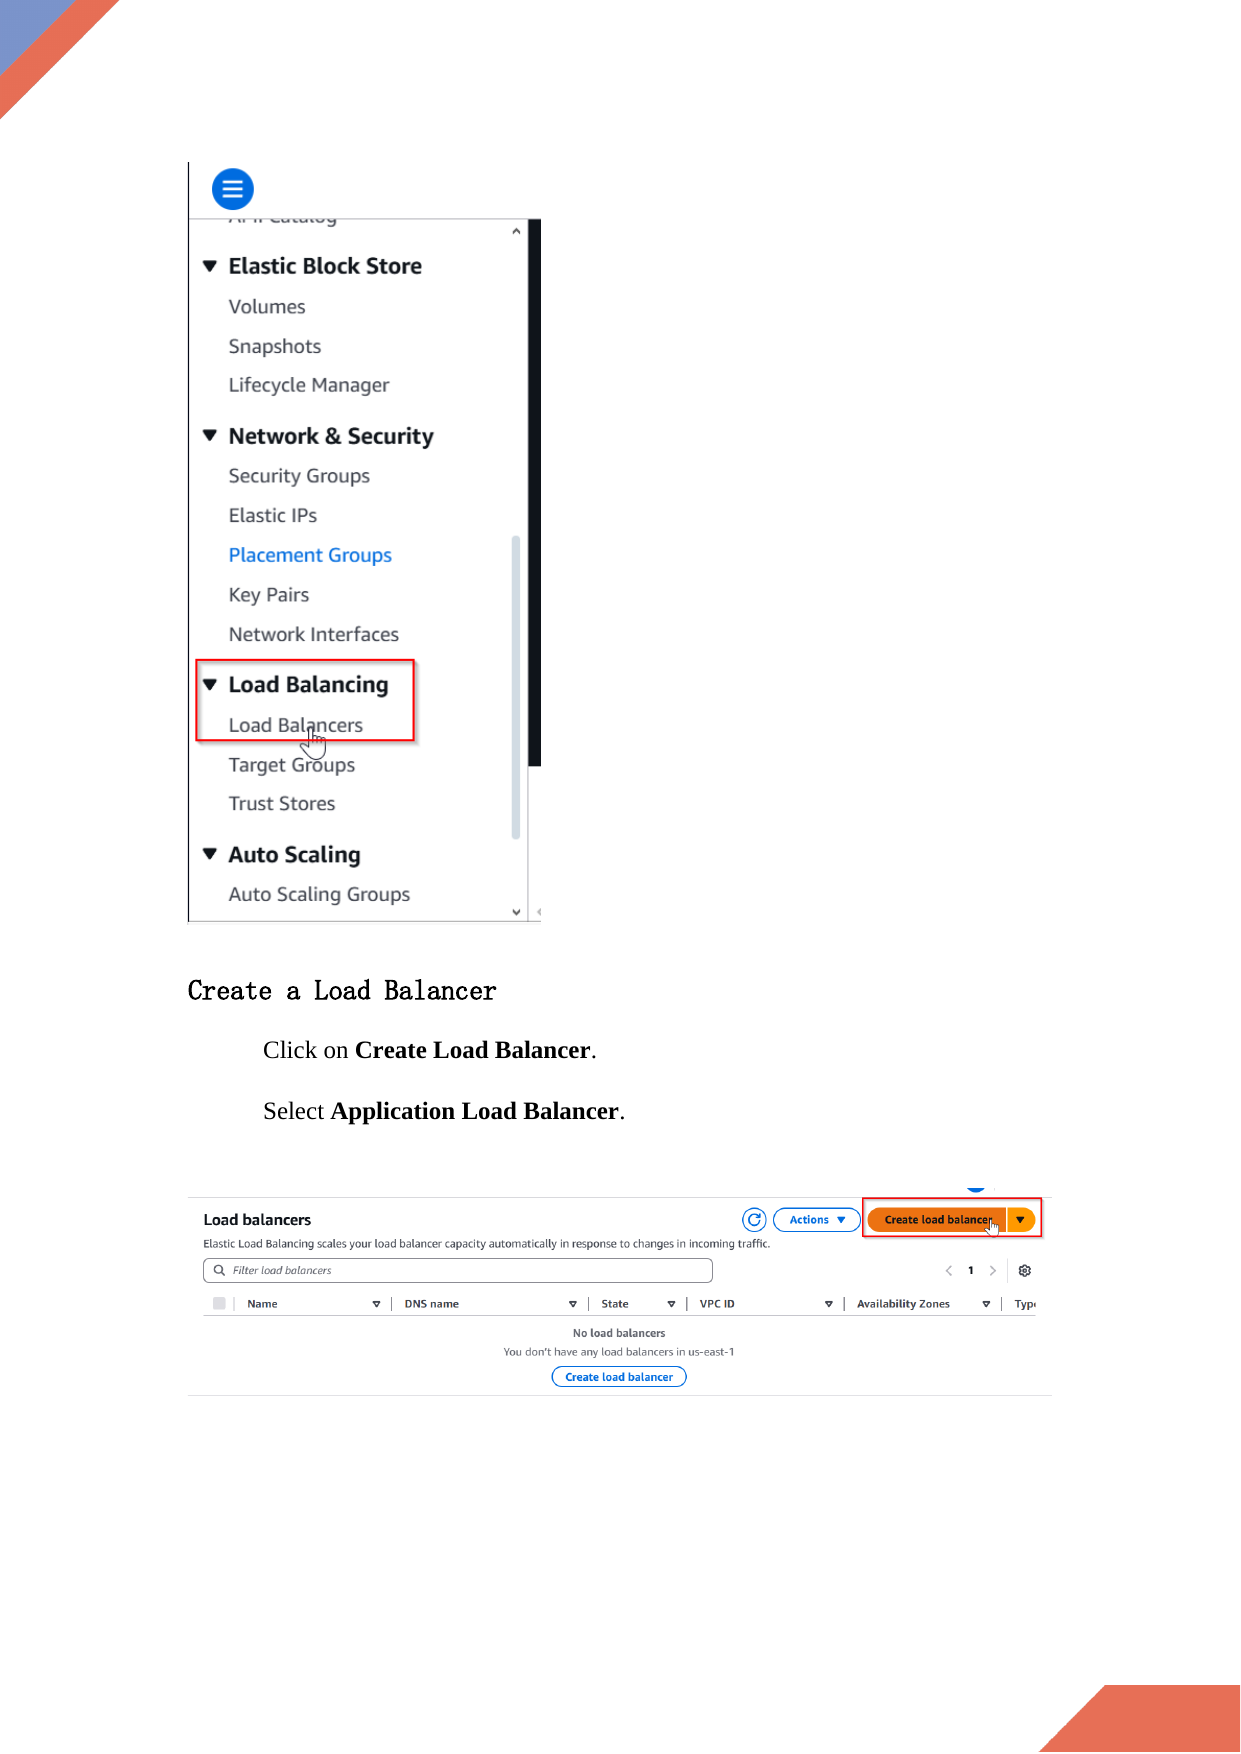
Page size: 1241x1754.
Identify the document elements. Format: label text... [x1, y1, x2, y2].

picture [0, 0, 1241, 1752]
text Click on Create Load Balancer. [263, 1033, 1053, 1065]
subtitle Create a Load Balancer [188, 971, 1053, 1004]
text Select Application Load Balancer. [263, 1094, 1053, 1127]
